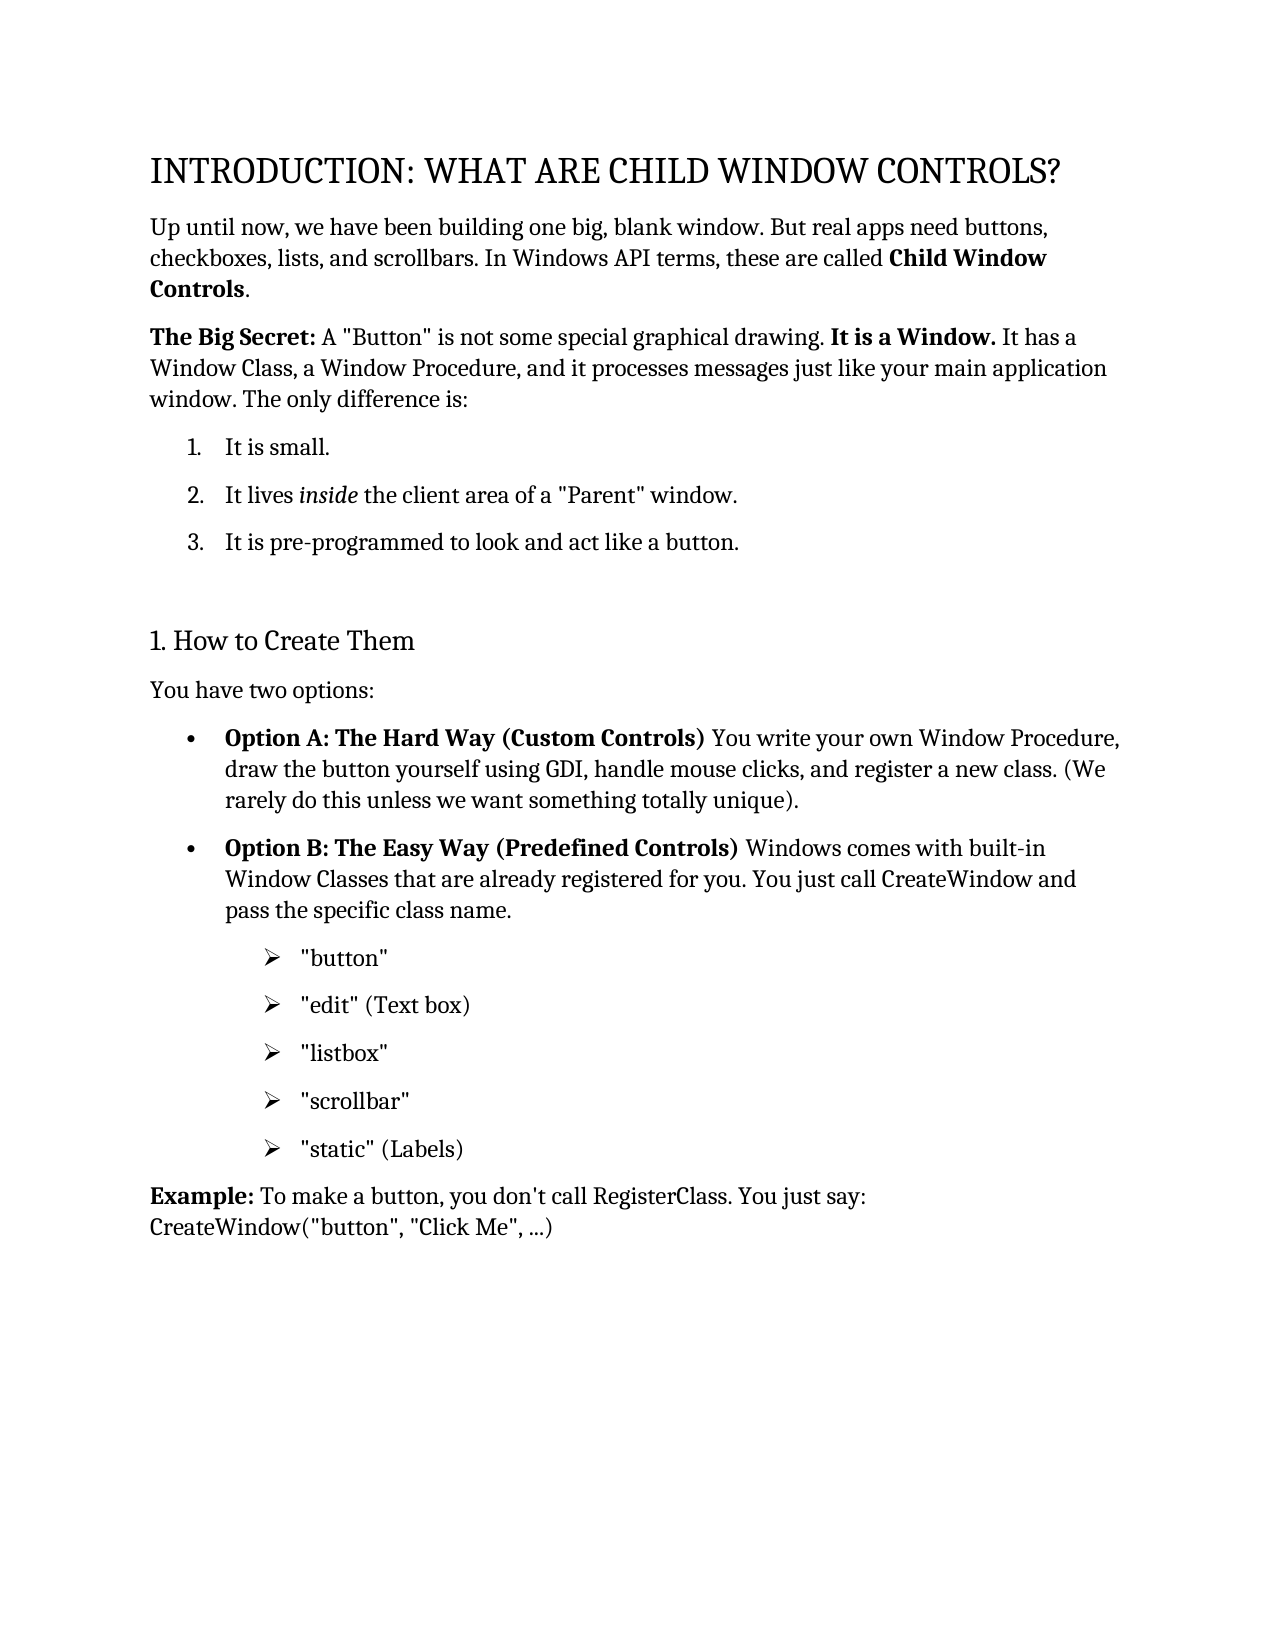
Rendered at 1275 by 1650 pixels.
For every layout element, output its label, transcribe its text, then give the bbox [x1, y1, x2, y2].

list "edit" (Text box) [262, 991, 1125, 1020]
text Up until now, we have been building one big, blank window. But real apps need buttons, checkboxes, lists, and scrollbars. In Windows API terms, these are called Child Window Controls. [150, 213, 1125, 304]
list Option A: The Hard Way (Custom Controls) You write your own Window Procedure, draw the button yourself using GDI, handle mouse clicks, and register a new class. (We rarely do this unless we want something totally unique). [187, 724, 1125, 815]
list It is small. [187, 433, 1125, 462]
text You have two options: [150, 676, 1125, 705]
text 1. How to Create Them [150, 624, 1125, 657]
text Example: To make a button, you don't call RegisterClass. You just say: CreateWindow("button", "Click Me", ...) [150, 1182, 1125, 1242]
list "listbox" [262, 1039, 1125, 1068]
text The Big Secret: A "Button" is not some special graphical drawing. It is a Window. It has a Window Class, a Window Procedure, and it processes messages just like your main application window. The only difference is: [150, 323, 1125, 414]
text INTRODUCTION: WHAT ARE CHILD WINDOW CONTROLS? [150, 150, 1125, 193]
list Option B: The Easy Way (Predefined Controls) Windows comes with built-in Window Classes that are already registered for you. You just call CreateWindow and pass the specific class name. [187, 834, 1125, 925]
list It lives inside the client area of a "Parent" window. [187, 481, 1125, 509]
list It is pre-programmed to look and act like a button. [187, 528, 1125, 557]
list "scrollbar" [262, 1087, 1125, 1116]
list "button" [262, 944, 1125, 972]
list "static" (Labels) [262, 1134, 1125, 1163]
